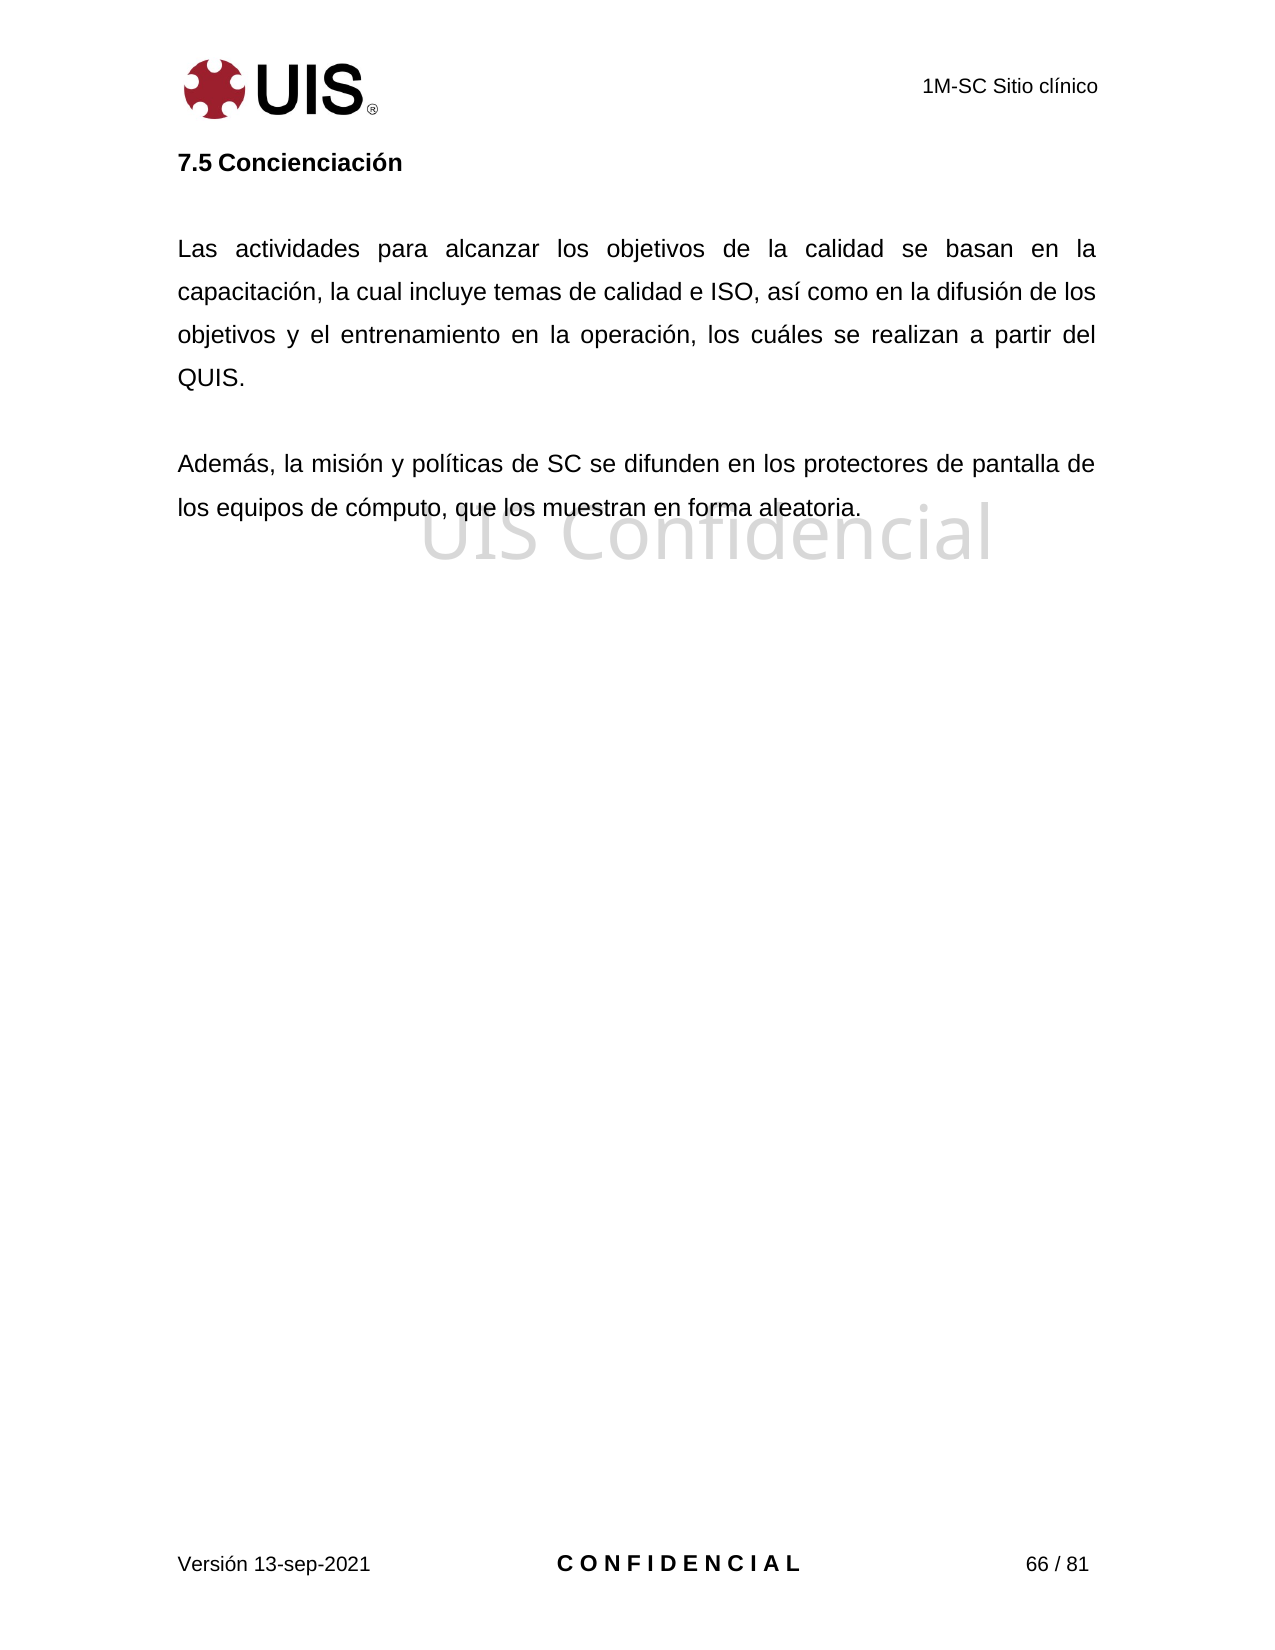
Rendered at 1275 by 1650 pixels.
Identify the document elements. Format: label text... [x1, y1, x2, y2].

subtitle Concienciación [177, 148, 1098, 176]
text Las actividades para alcanzar los objetivos de la calidad se basan en la capacitación, la cual incluye temas de calidad e ISO, así como en la difusión de los objetivos y el entrenamiento en la operación, los cuáles se realizan a partir del QUIS. [177, 234, 1098, 392]
picture [182, 57, 380, 121]
text Además, la misión y políticas de SC se difunden en los protectores de pantalla de los equipos de cómputo, que los muestran en forma aleatoria. [177, 449, 1098, 521]
